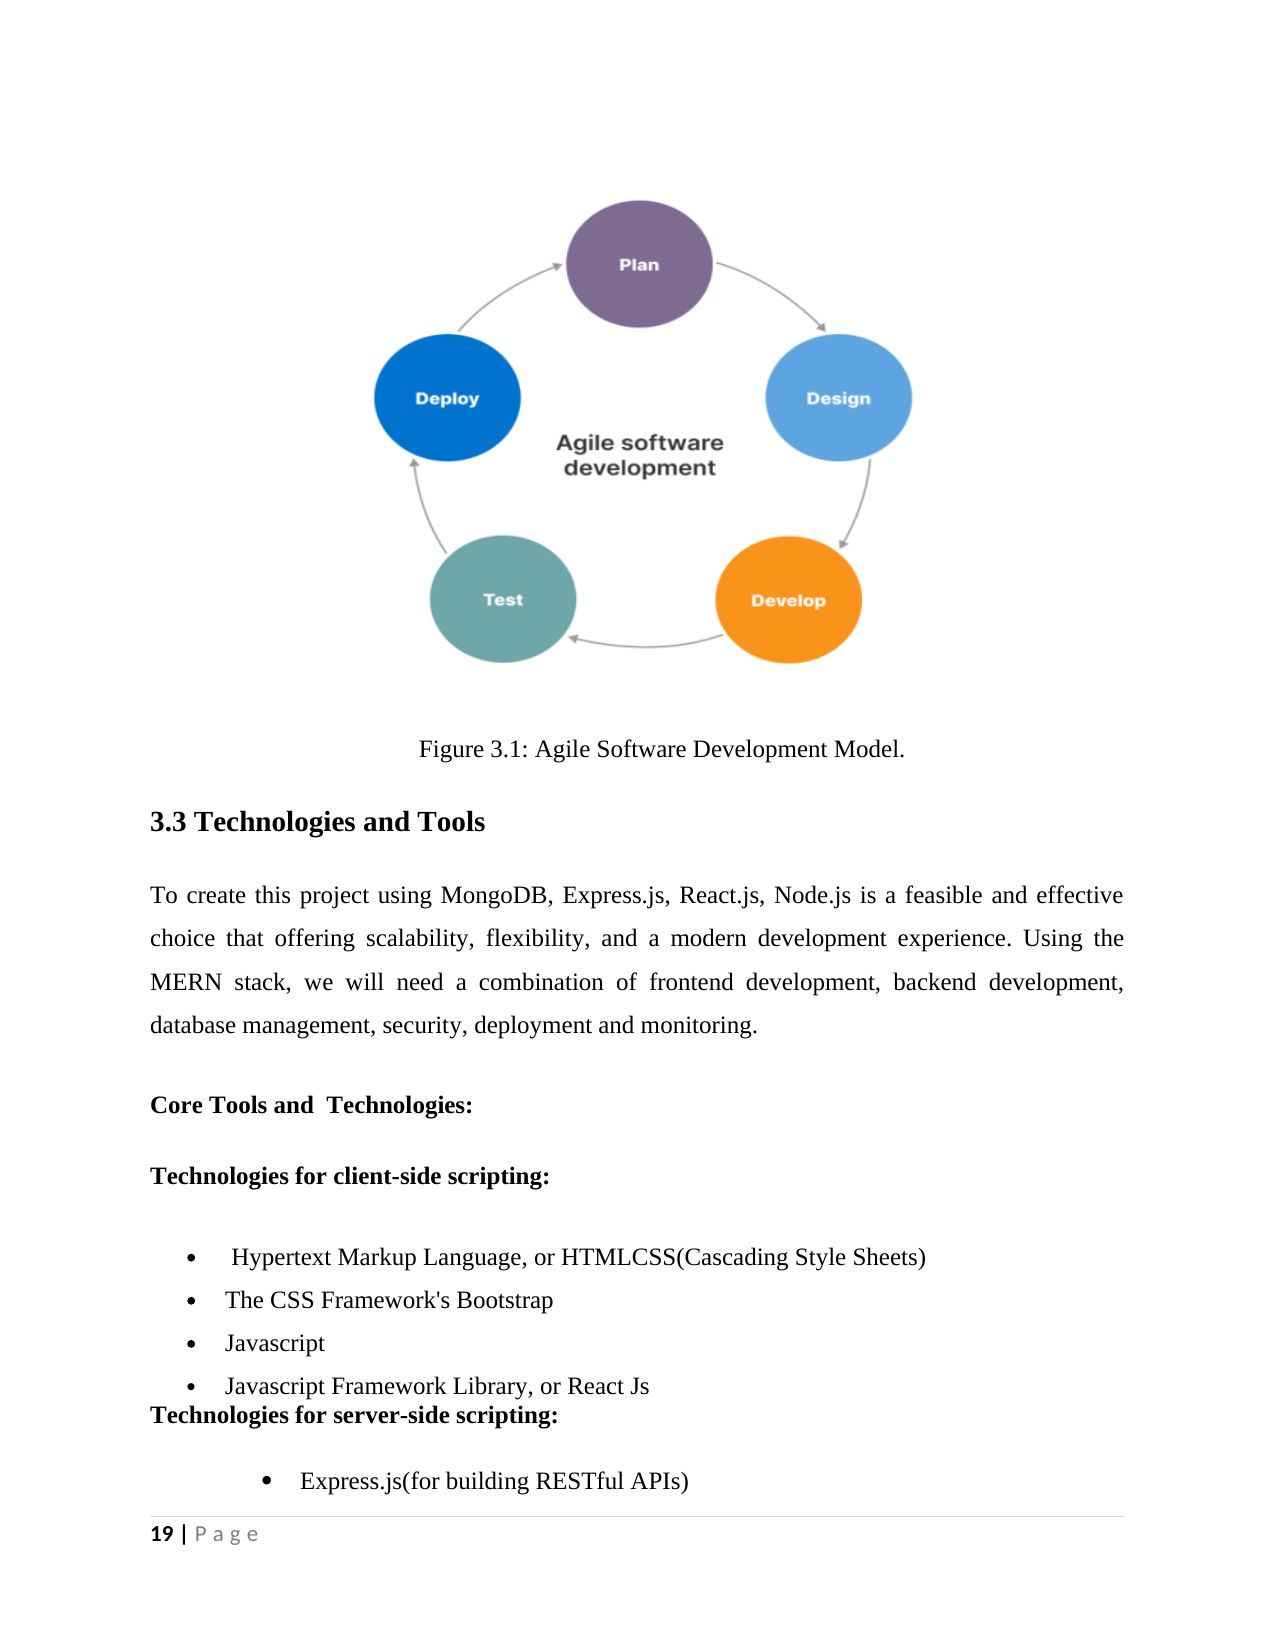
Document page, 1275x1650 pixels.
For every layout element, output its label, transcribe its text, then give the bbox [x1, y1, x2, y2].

text Technologies for client-side scripting: [150, 1161, 1125, 1190]
text 3.3 Technologies and Tools [150, 804, 1125, 838]
text To create this project using MongoDB, Express.js, React.js, Node.js is a feasible and effective choice that offering scalability, flexibility, and a modern development experience. Using the MERN stack, we will need a combination of frontend development, backend development, database management, security, deployment and monitoring. [150, 880, 1125, 1038]
list Hypertext Markup Language, or HTMLCSS(Cascading Style Sheets) [187, 1242, 1125, 1270]
list The CSS Framework's Bootstrap [187, 1285, 1125, 1313]
text Figure 3.1: Agile Software Development Model. [150, 734, 1125, 763]
text Technologies for server-side scripting: [150, 1400, 1125, 1428]
text Core Tools and Technologies: [150, 1090, 1125, 1119]
picture [150, 150, 1171, 705]
list Javascript [187, 1328, 1125, 1357]
list Express.js(for building RESTful APIs) [262, 1466, 1125, 1495]
list Javascript Framework Library, or React Js [187, 1371, 1125, 1400]
